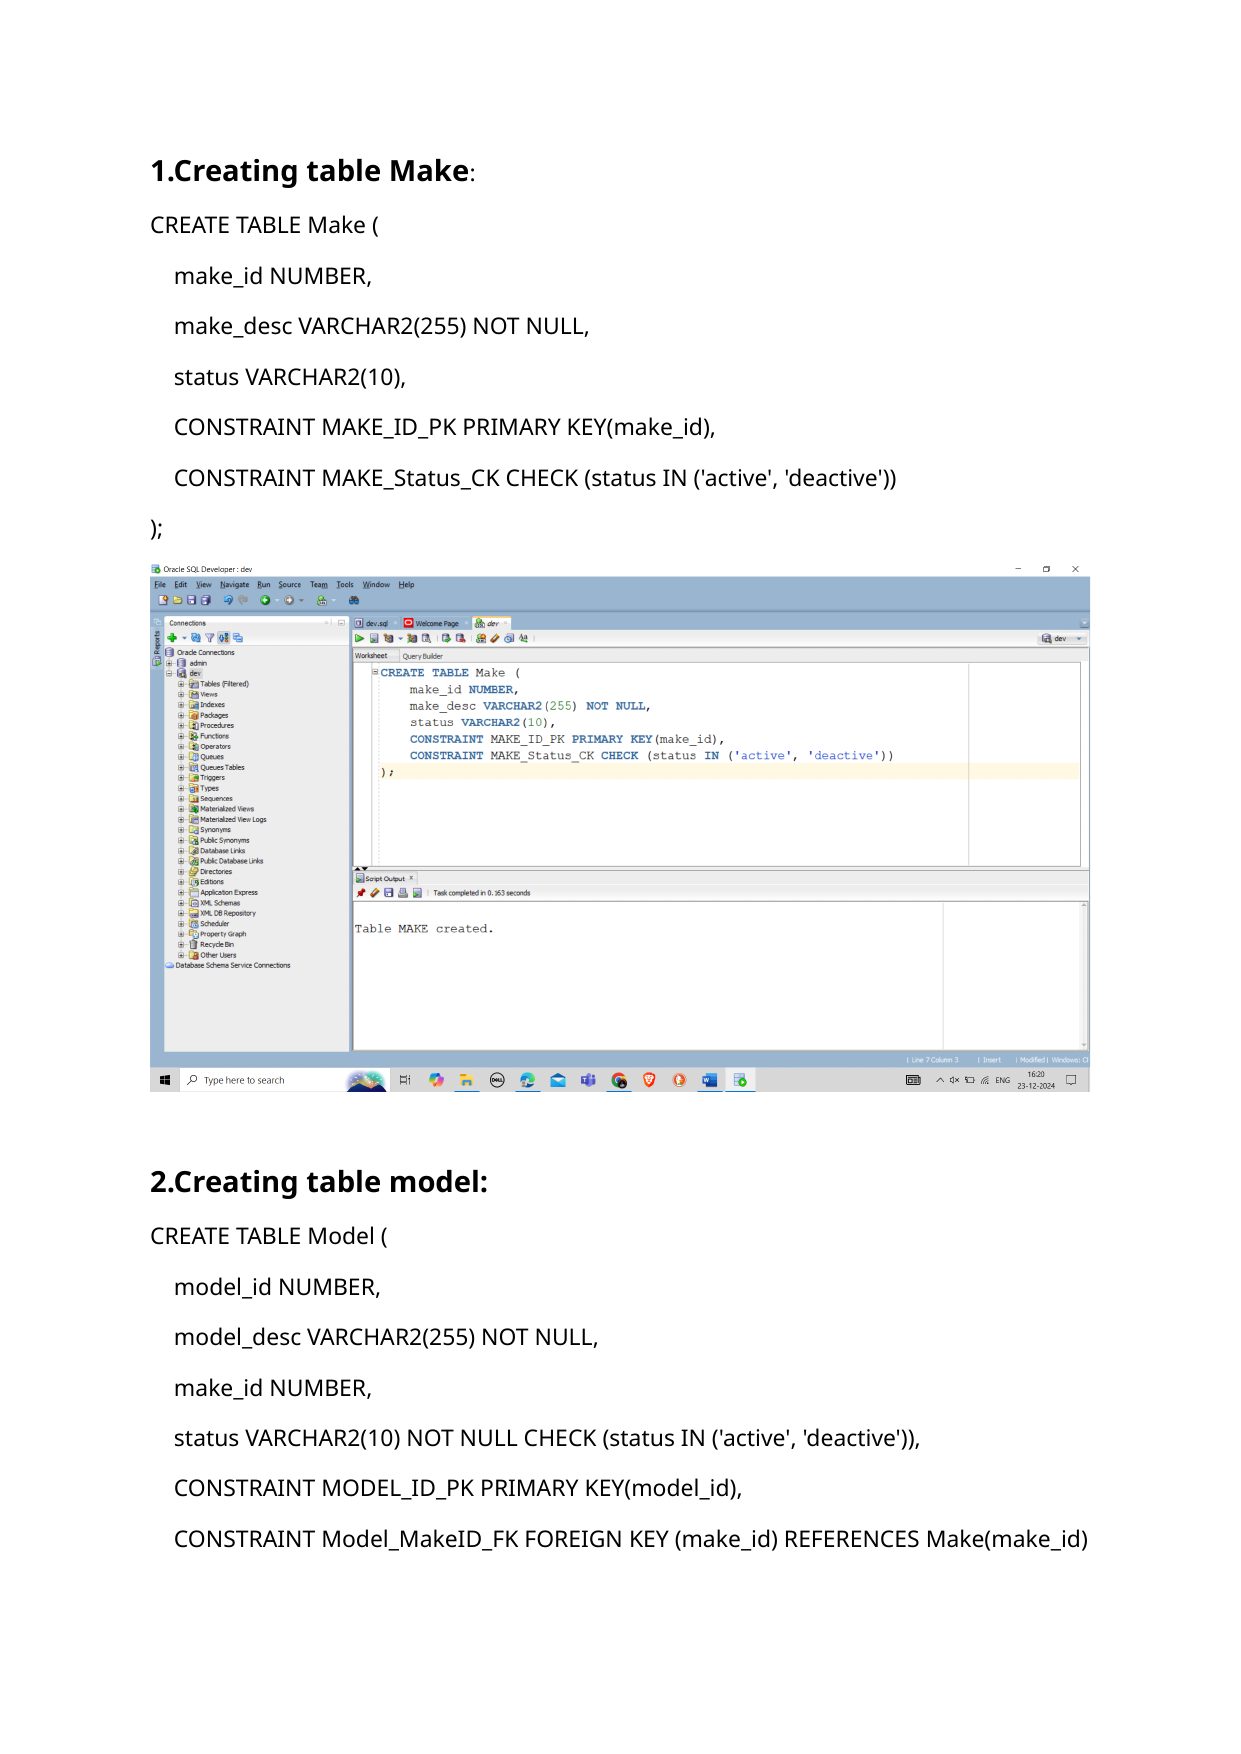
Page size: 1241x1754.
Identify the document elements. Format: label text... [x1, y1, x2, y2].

text ); [150, 512, 1090, 543]
text status VARCHAR2(10) NOT NULL CHECK (status IN ('active', 'deactive')), [150, 1422, 1090, 1453]
text make_desc VARCHAR2(255) NOT NULL, [150, 310, 1090, 342]
text 1.Creating table Make: [150, 150, 1090, 190]
text make_id NUMBER, [150, 1372, 1090, 1403]
text CONSTRAINT Model_MakeID_FK FOREIGN KEY (make_id) REFERENCES Make(make_id) [150, 1523, 1090, 1554]
text make_id NUMBER, [150, 260, 1090, 291]
text model_id NUMBER, [150, 1271, 1090, 1302]
text 2.Creating table model: [150, 1161, 1090, 1201]
text model_desc VARCHAR2(255) NOT NULL, [150, 1321, 1090, 1352]
text CREATE TABLE Model ( [150, 1220, 1090, 1252]
text CONSTRAINT MAKE_Status_CK CHECK (status IN ('active', 'deactive')) [150, 462, 1090, 493]
text CREATE TABLE Make ( [150, 209, 1090, 241]
picture [150, 562, 1091, 1092]
text CONSTRAINT MAKE_ID_PK PRIMARY KEY(make_id), [150, 411, 1090, 442]
text CONSTRAINT MODEL_ID_PK PRIMARY KEY(model_id), [150, 1472, 1090, 1504]
text status VARCHAR2(10), [150, 361, 1090, 392]
